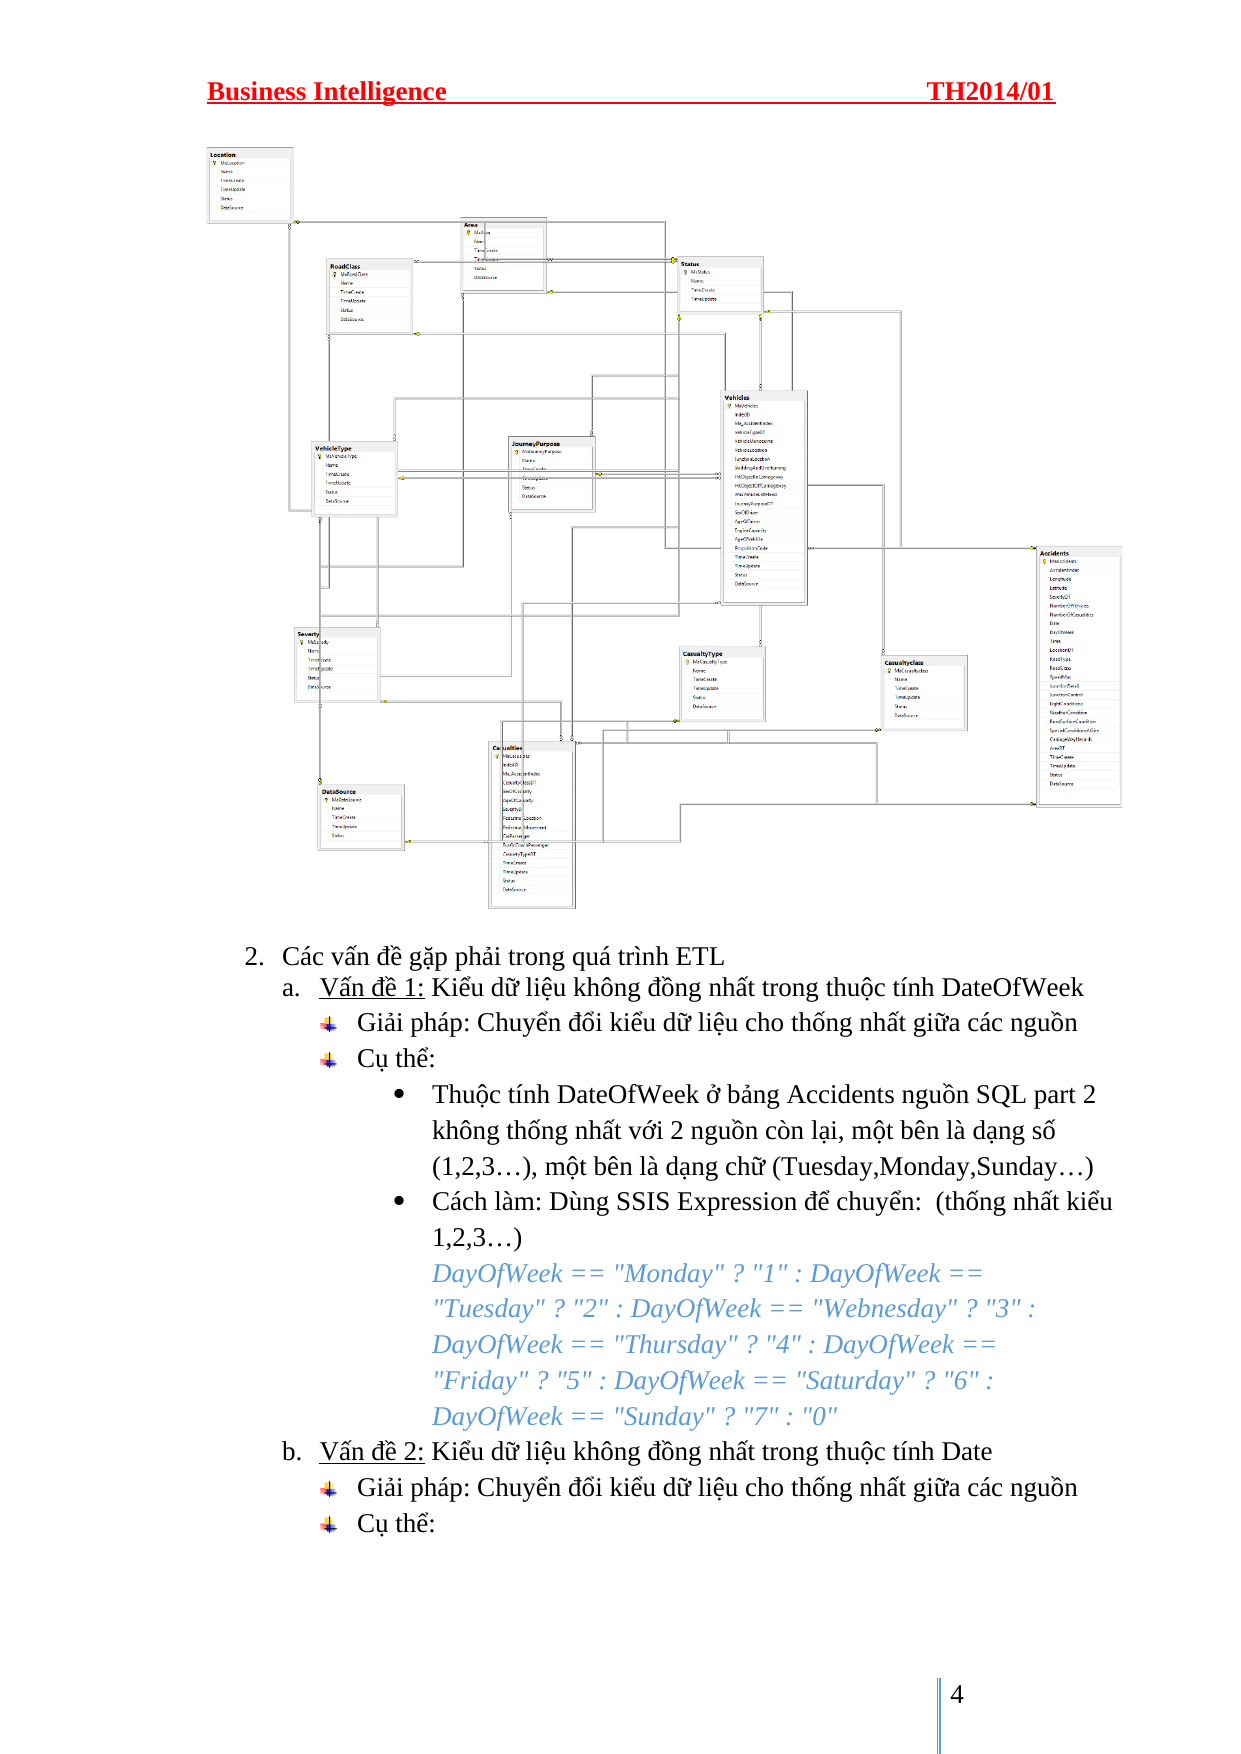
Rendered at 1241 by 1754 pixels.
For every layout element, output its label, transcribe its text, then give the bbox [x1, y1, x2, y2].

picture [320, 1480, 337, 1497]
list Giải pháp: Chuyển đổi kiểu dữ liệu cho thống nhất giữa các nguồn [319, 1471, 1122, 1502]
picture [320, 1051, 337, 1068]
picture [320, 1015, 337, 1032]
picture [206, 147, 1123, 909]
text DayOfWeek == "Monday" ? "1" : DayOfWeek == "Tuesday" ? "2" : DayOfWeek == "Webnesday" ? "3" : DayOfWeek == "Thursday" ? "4" : DayOfWeek == "Friday" ? "5" : DayOfWeek == "Saturday" ? "6" : DayOfWeek == "Sunday" ? "7" : "0" [432, 1257, 1122, 1431]
list Cụ thể: [319, 1042, 1122, 1073]
list Vấn đề 2: Kiểu dữ liệu không đồng nhất trong thuộc tính Date [282, 1436, 1122, 1467]
list Vấn đề 1: Kiểu dữ liệu không đồng nhất trong thuộc tính DateOfWeek [282, 971, 1122, 1002]
picture [320, 1515, 337, 1533]
list Thuộc tính DateOfWeek ở bảng Accidents nguồn SQL part 2 không thống nhất với 2 nguồn còn lại, một bên là dạng số (1,2,3…), một bên là dạng chữ (Tuesday,Monday,Sunday…) [394, 1078, 1122, 1181]
list Cách làm: Dùng SSIS Expression để chuyển: (thống nhất kiểu 1,2,3…) [394, 1185, 1122, 1252]
list Các vấn đề gặp phải trong quá trình ETL [244, 940, 1122, 971]
list Cụ thể: [319, 1507, 1122, 1538]
list Giải pháp: Chuyển đổi kiểu dữ liệu cho thống nhất giữa các nguồn [319, 1007, 1122, 1038]
